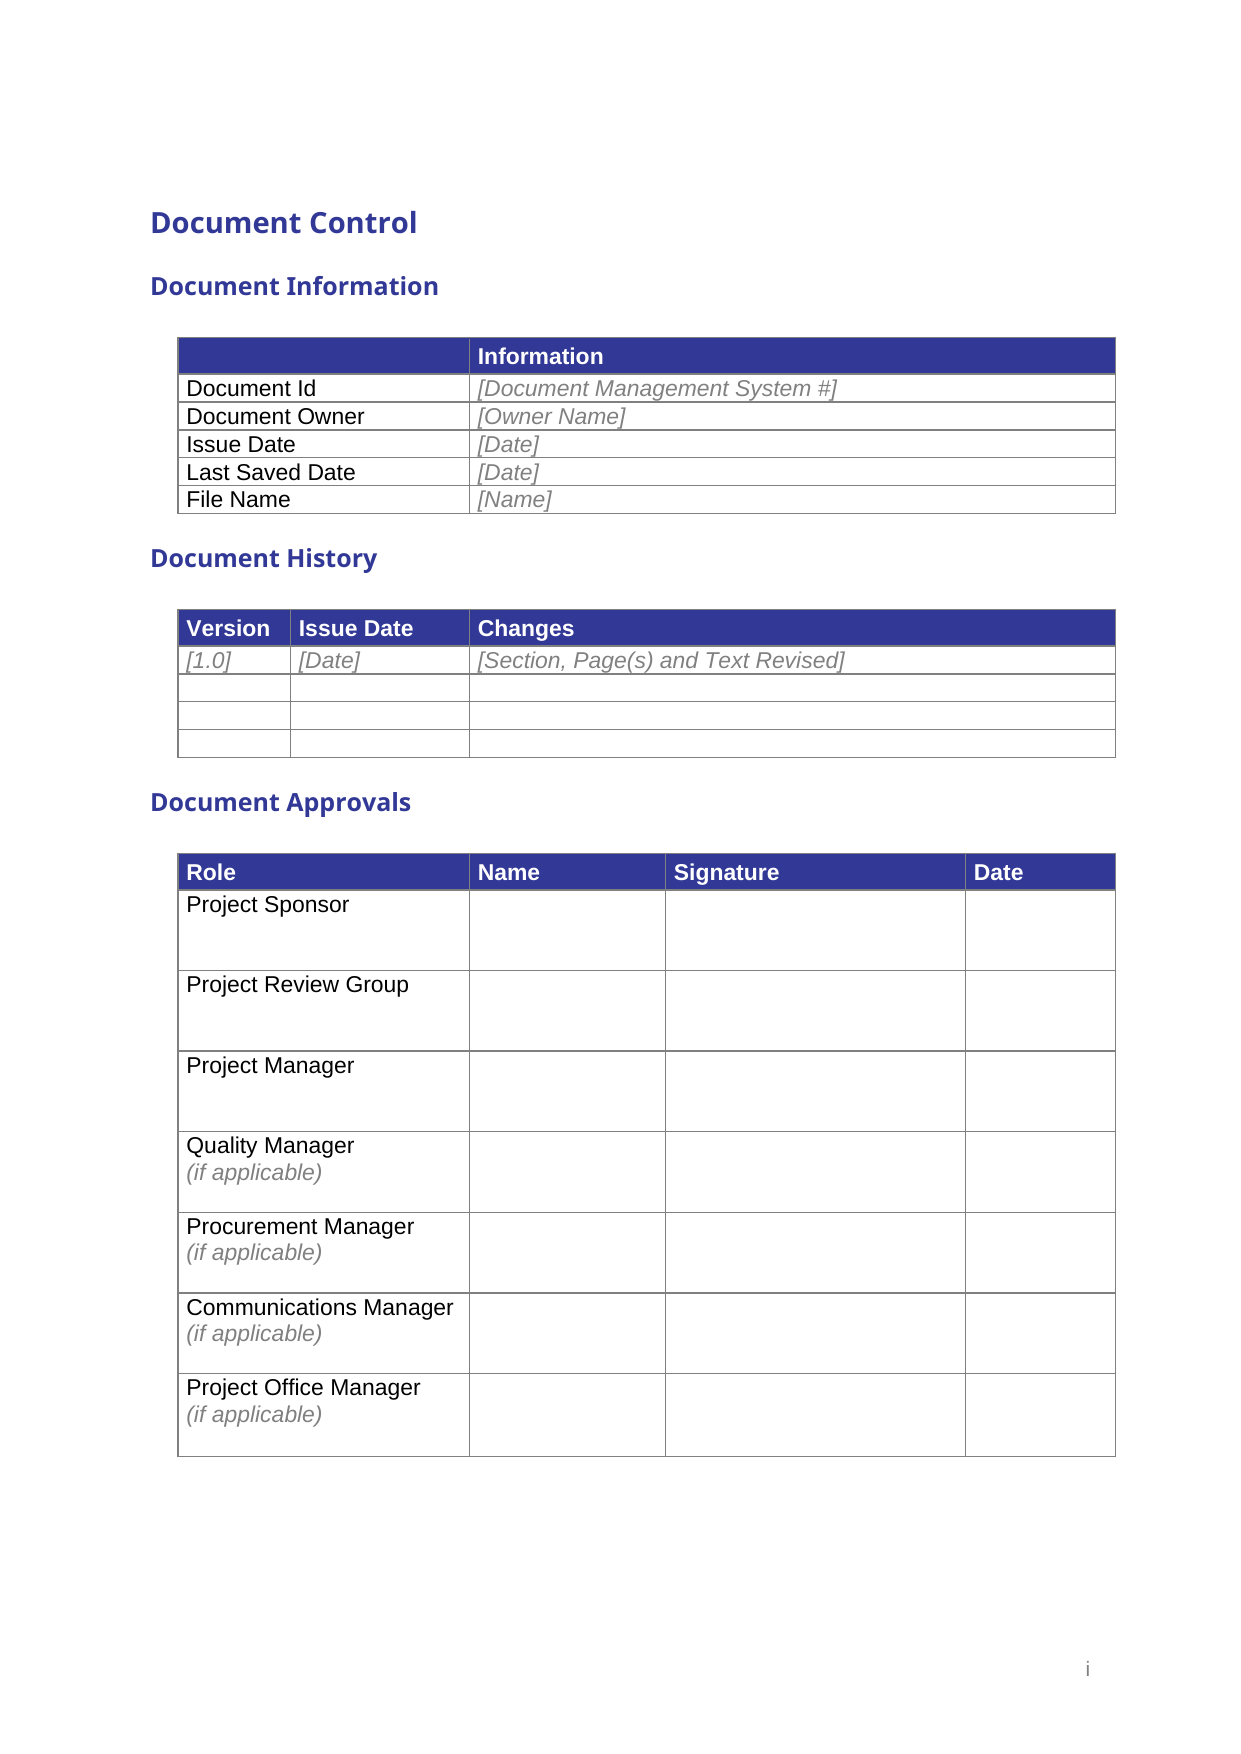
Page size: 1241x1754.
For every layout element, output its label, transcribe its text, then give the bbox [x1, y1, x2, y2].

table_header Information [470, 338, 1115, 373]
table_cell [966, 971, 1115, 1050]
table_cell [470, 891, 665, 969]
table_cell [291, 730, 469, 757]
table_cell Project Manager© [179, 1052, 469, 1131]
table_cell [470, 1213, 665, 1292]
table_cell [Section, Page(s) and Text Revised] [470, 647, 1115, 673]
text Document Approvals [150, 784, 1090, 853]
table_cell [666, 1294, 965, 1373]
table_header Date [966, 854, 1115, 889]
table_cell [666, 1052, 965, 1131]
table_cell Document Id [179, 375, 469, 401]
table_cell [470, 1132, 665, 1211]
table_cell Quality Manager (if applicable) [179, 1132, 469, 1211]
table_cell Issue Date [179, 431, 469, 457]
table_cell [666, 1374, 965, 1456]
table_header Changes [470, 610, 1115, 645]
table_cell [666, 1132, 965, 1211]
table_cell [179, 675, 290, 701]
table_cell [Date] [470, 431, 1115, 457]
text Document History [150, 541, 1090, 609]
table_cell [470, 730, 1115, 757]
table_cell Document Owner [179, 403, 469, 429]
table_cell Communications Manager (if applicable) [179, 1294, 469, 1373]
table_cell [966, 1052, 1115, 1131]
table_cell [Date] [291, 647, 469, 673]
table_cell [666, 891, 965, 969]
table_header Name© [470, 854, 665, 889]
table_cell [291, 675, 469, 701]
table_cell Procurement Manager (if applicable) [179, 1213, 469, 1292]
table_cell Project Sponsor [179, 891, 469, 969]
table_cell [Date] [470, 458, 1115, 485]
table_cell Last Saved Date [179, 458, 469, 485]
table_cell [Owner Name] [470, 403, 1115, 429]
table_cell File Name [179, 486, 469, 513]
table_cell Project Review Group [179, 971, 469, 1050]
table_cell [Document Management System #] [470, 375, 1115, 401]
table_header Signature [666, 854, 965, 889]
table_cell Project Office Manager (if applicable) [179, 1374, 469, 1456]
table_cell [966, 1294, 1115, 1373]
table_cell [966, 1132, 1115, 1211]
table_header [179, 338, 469, 373]
table_cell [470, 1294, 665, 1373]
table_cell [179, 702, 290, 729]
table_cell [1.0] [179, 647, 290, 673]
table_cell [966, 891, 1115, 969]
table_cell [966, 1213, 1115, 1292]
table_header Issue Date [291, 610, 469, 645]
table_cell [470, 675, 1115, 701]
table_cell [470, 971, 665, 1050]
table_cell [470, 1374, 665, 1456]
table_cell [179, 730, 290, 757]
table_header Role [179, 854, 469, 889]
table_cell [666, 971, 965, 1050]
table_cell [291, 702, 469, 729]
table_cell [470, 1052, 665, 1131]
table_cell [Name] [470, 486, 1115, 513]
text Document Information [150, 269, 1090, 337]
table_cell [666, 1213, 965, 1292]
text Document Control [150, 203, 1090, 242]
table_cell [966, 1374, 1115, 1456]
table_cell [470, 702, 1115, 729]
table_header Version [179, 610, 290, 645]
